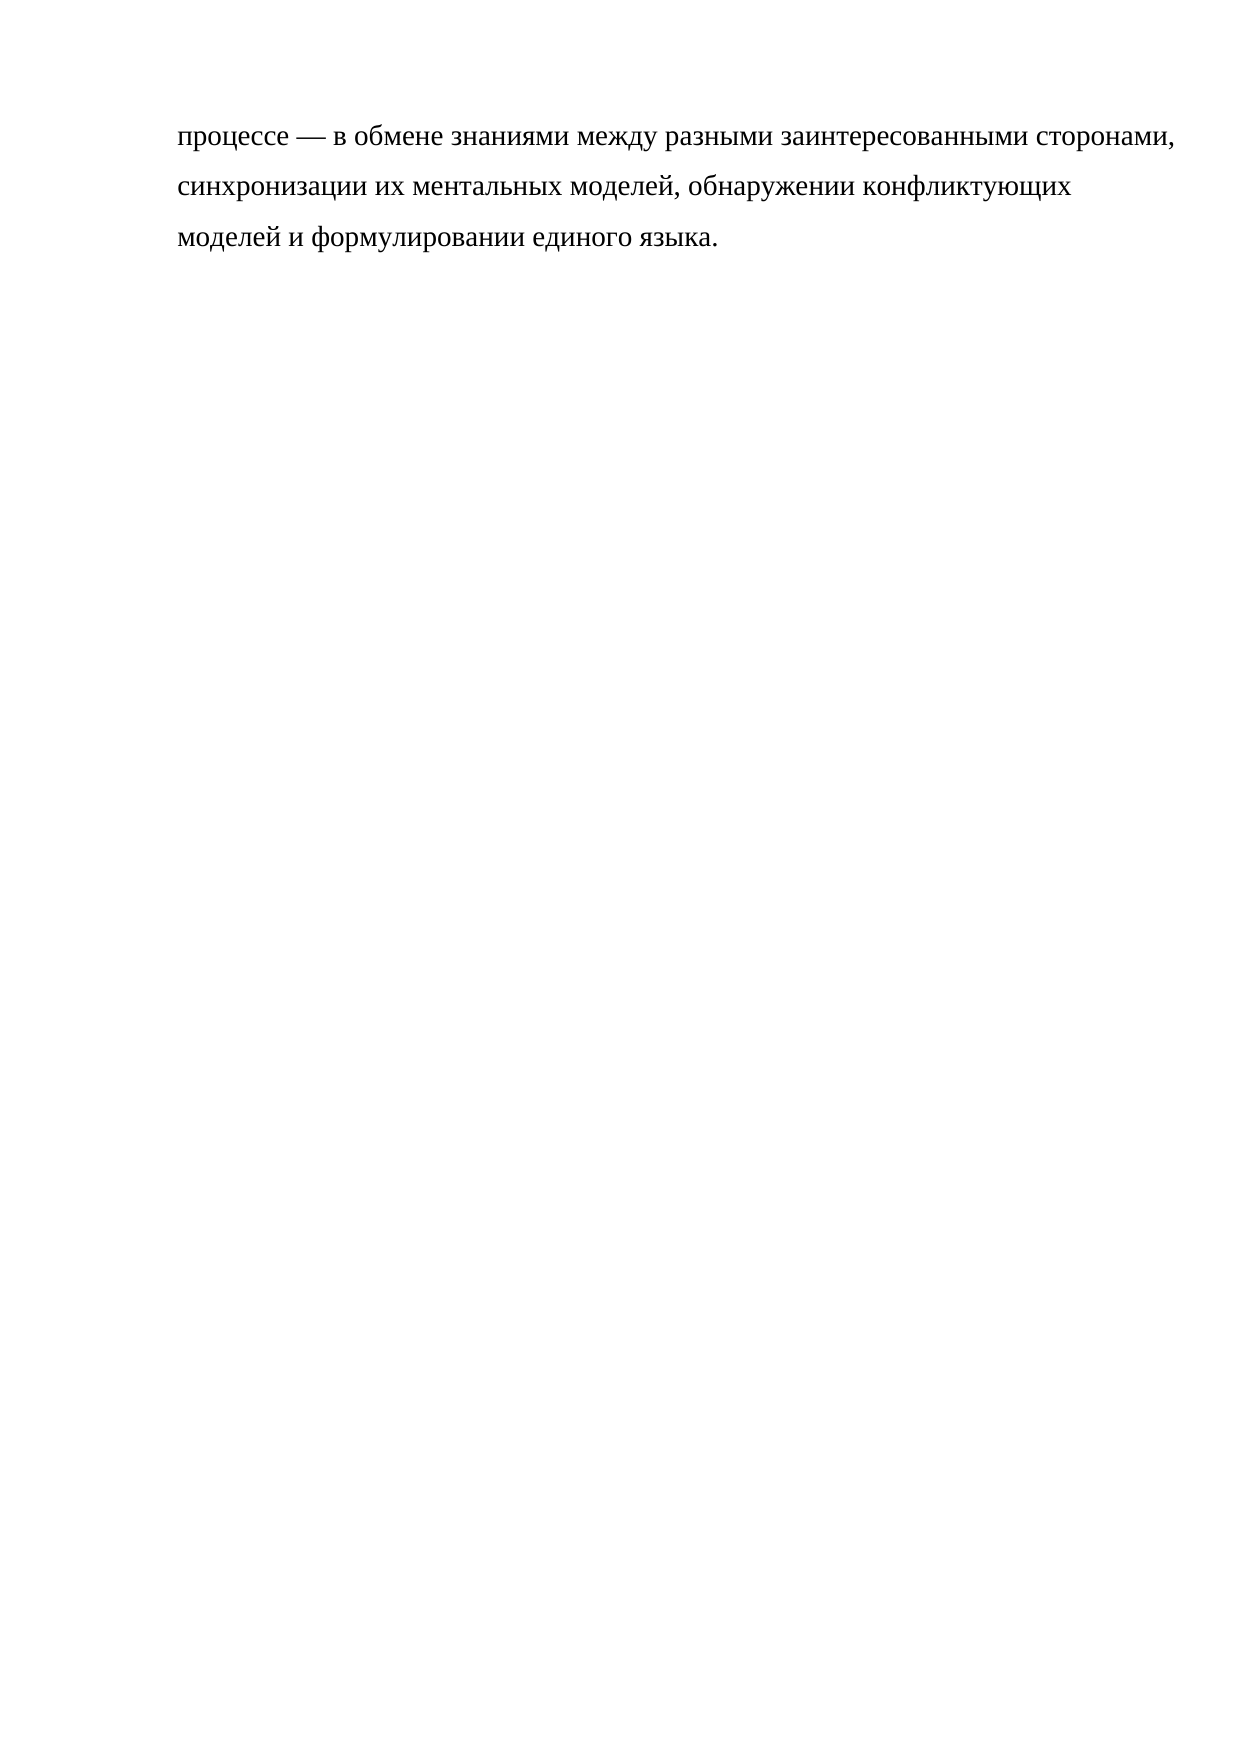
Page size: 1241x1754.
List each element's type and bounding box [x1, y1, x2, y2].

text [177, 118, 1181, 252]
